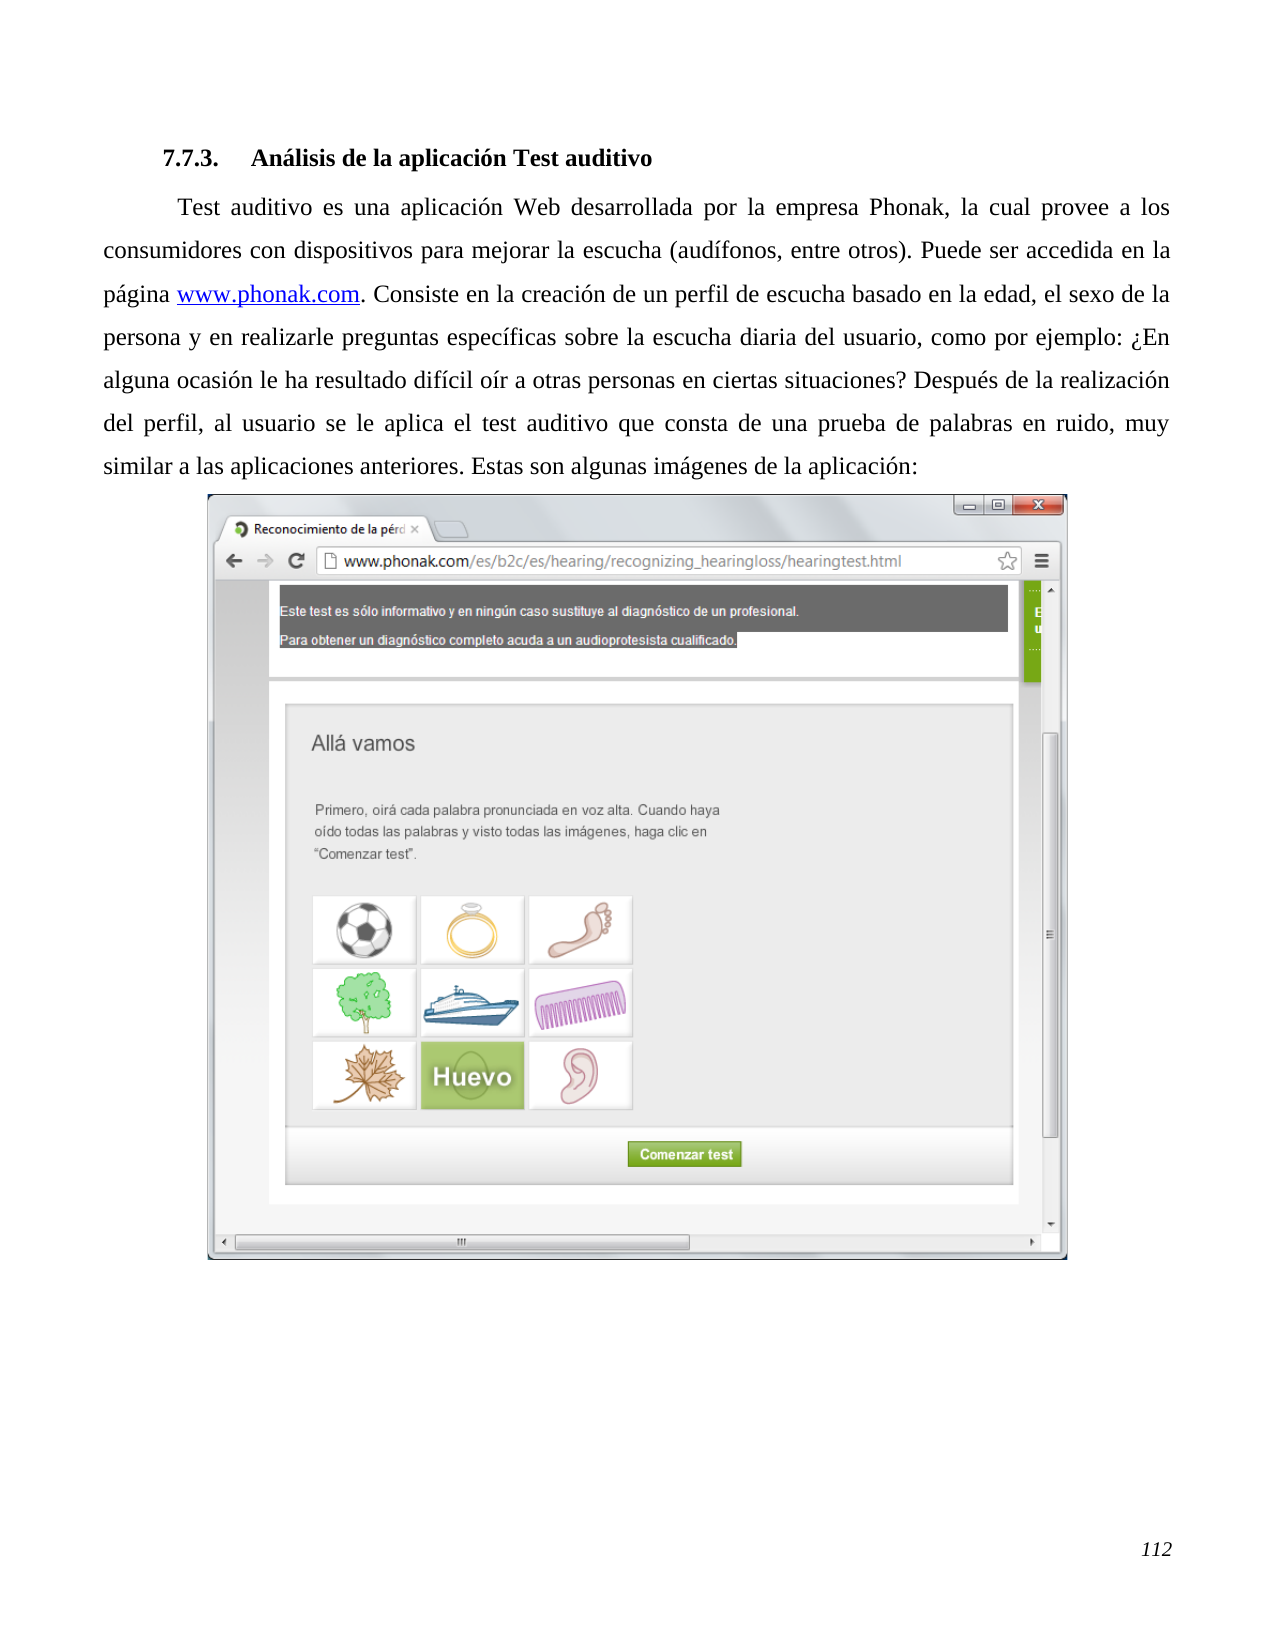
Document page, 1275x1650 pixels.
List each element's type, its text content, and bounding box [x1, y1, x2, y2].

picture [207, 494, 1068, 1260]
text Análisis de la aplicación Test auditivo [162, 143, 1172, 172]
text Test auditivo es una aplicación Web desarrollada por la empresa Phonak, la cual provee a los consumidores con dispositivos para mejorar la escucha (audífonos, entre otros). Puede ser accedida en la página www.phonak.com. Consiste en la creación de un perfil de escucha basado en la edad, el sexo de la persona y en realizarle preguntas específicas sobre la escucha diaria del usuario, como por ejemplo: ¿En alguna ocasión le ha resultado difícil oír a otras personas en ciertas situaciones? Después de la realización del perfil, al usuario se le aplica el test auditivo que consta de una prueba de palabras en ruido, muy similar a las aplicaciones anteriores. Estas son algunas imágenes de la aplicación: [103, 192, 1172, 480]
